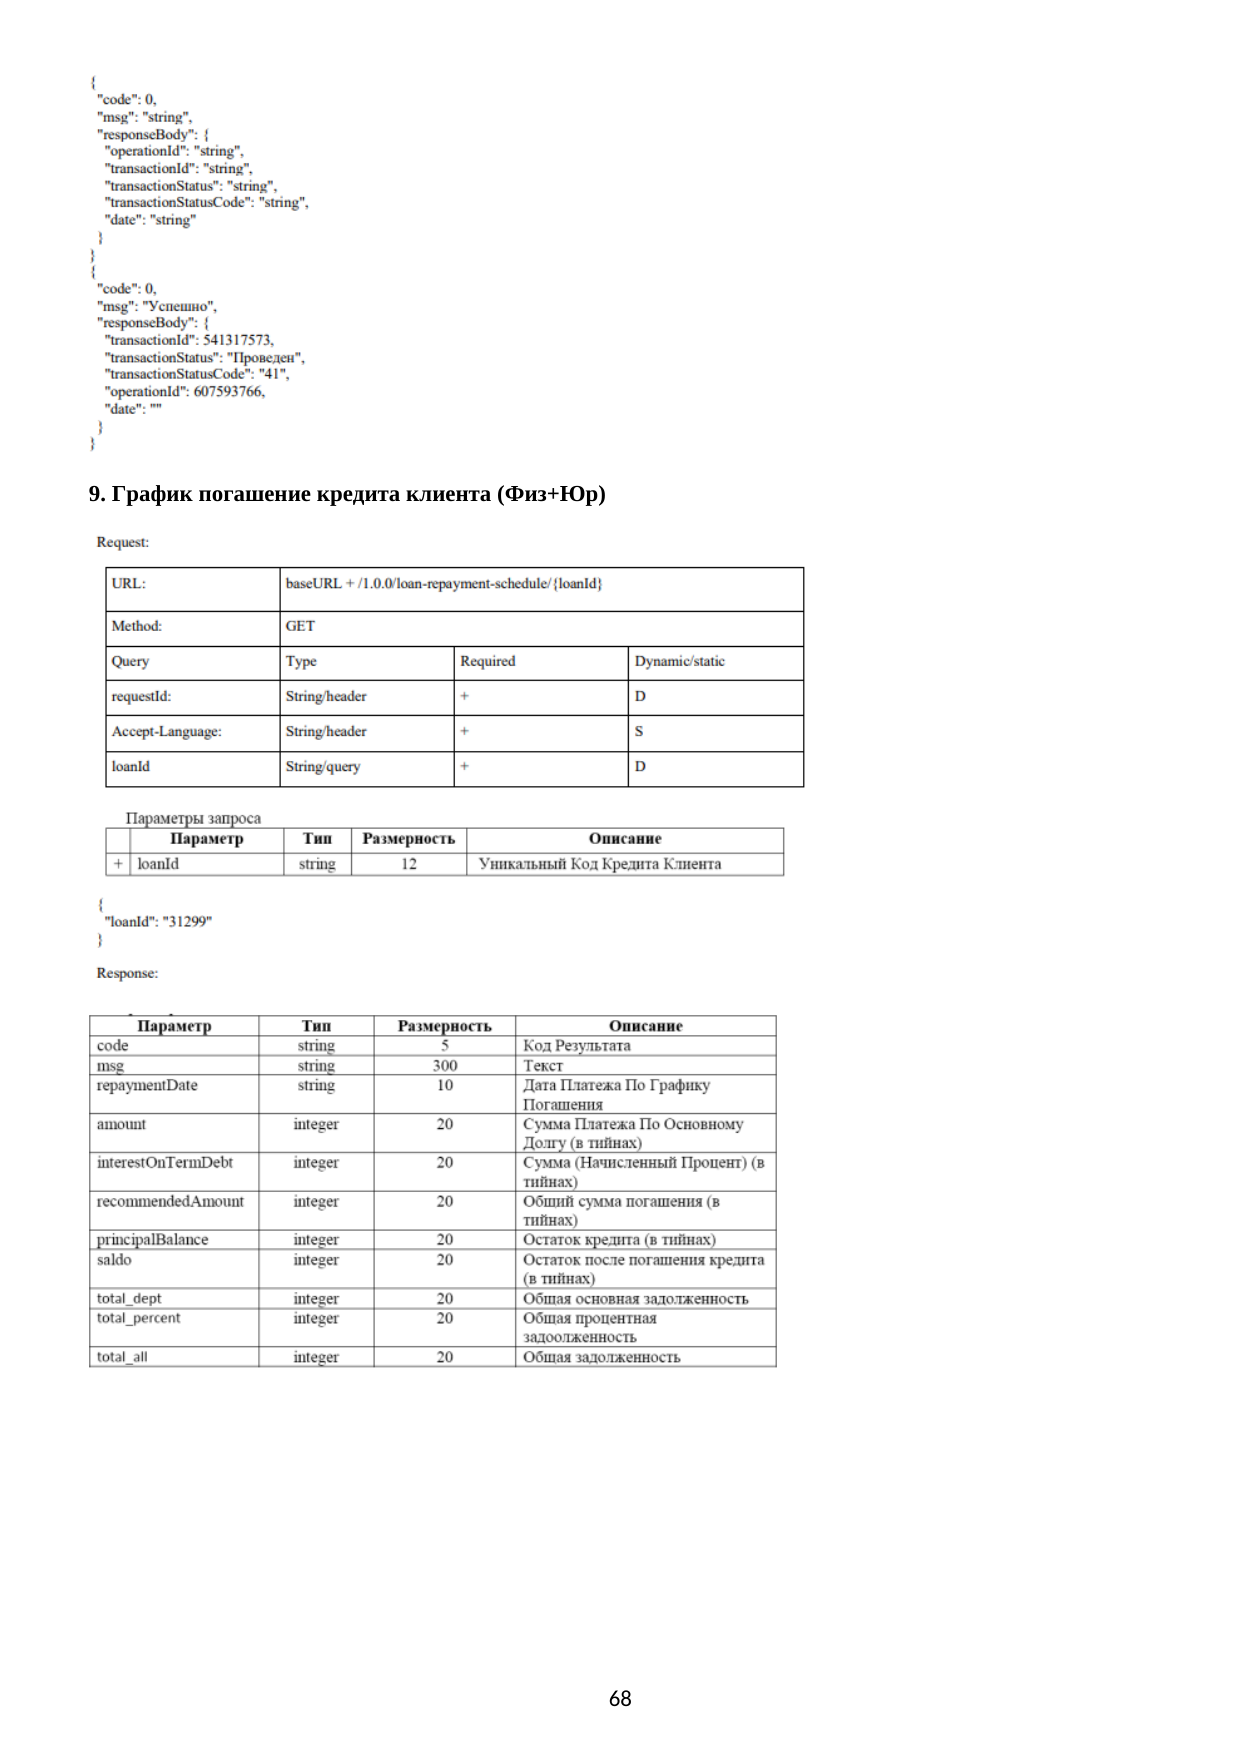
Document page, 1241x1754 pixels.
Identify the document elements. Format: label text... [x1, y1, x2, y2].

picture [88, 1009, 782, 1370]
picture [88, 532, 807, 983]
text 9. График погашение кредита клиента (Физ+Юр) [89, 480, 1152, 507]
picture [88, 73, 318, 454]
